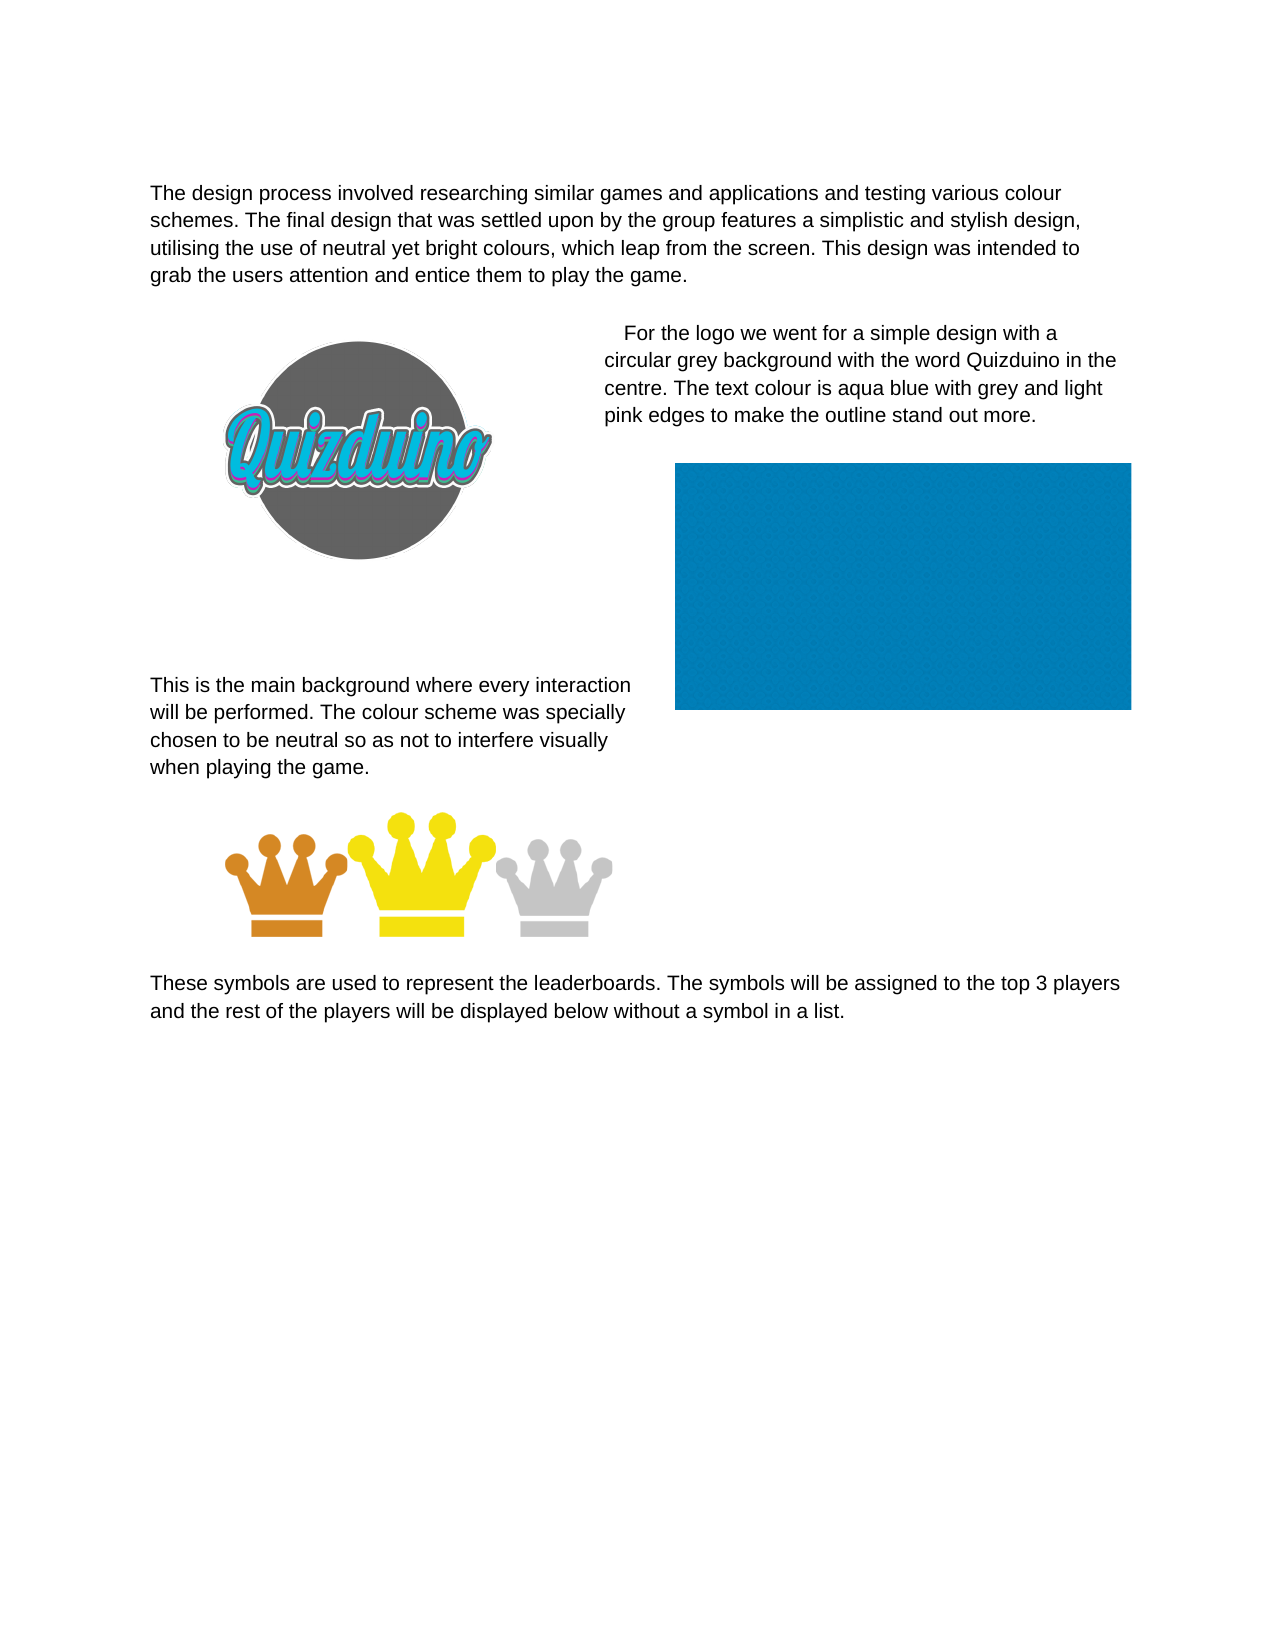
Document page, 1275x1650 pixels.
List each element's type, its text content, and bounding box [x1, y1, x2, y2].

picture [206, 320, 511, 588]
text For the logo we went for a simple design with a circular grey background with the word Quizduino in the centre. The text colour is aqua blue with grey and light pink edges to make the outline stand out more. [511, 321, 1125, 427]
text This is the main background where every interaction will be performed. The colour scheme was specially chosen to be neutral so as not to interfere visually when playing the game. [150, 672, 1125, 779]
text The design process involved researching similar games and applications and testing various colour schemes. The final design that was settled upon by the group features a simplistic and stylish design, utilising the use of neutral yet bright colours, which leap from the screen. This design was intended to grab the users attention and entice them to play the game. [150, 181, 1125, 287]
picture [225, 812, 613, 937]
text These symbols are used to represent the leaderboards. The symbols will be assigned to the top 3 players and the rest of the players will be displayed below without a symbol in a list. [150, 971, 1125, 1022]
